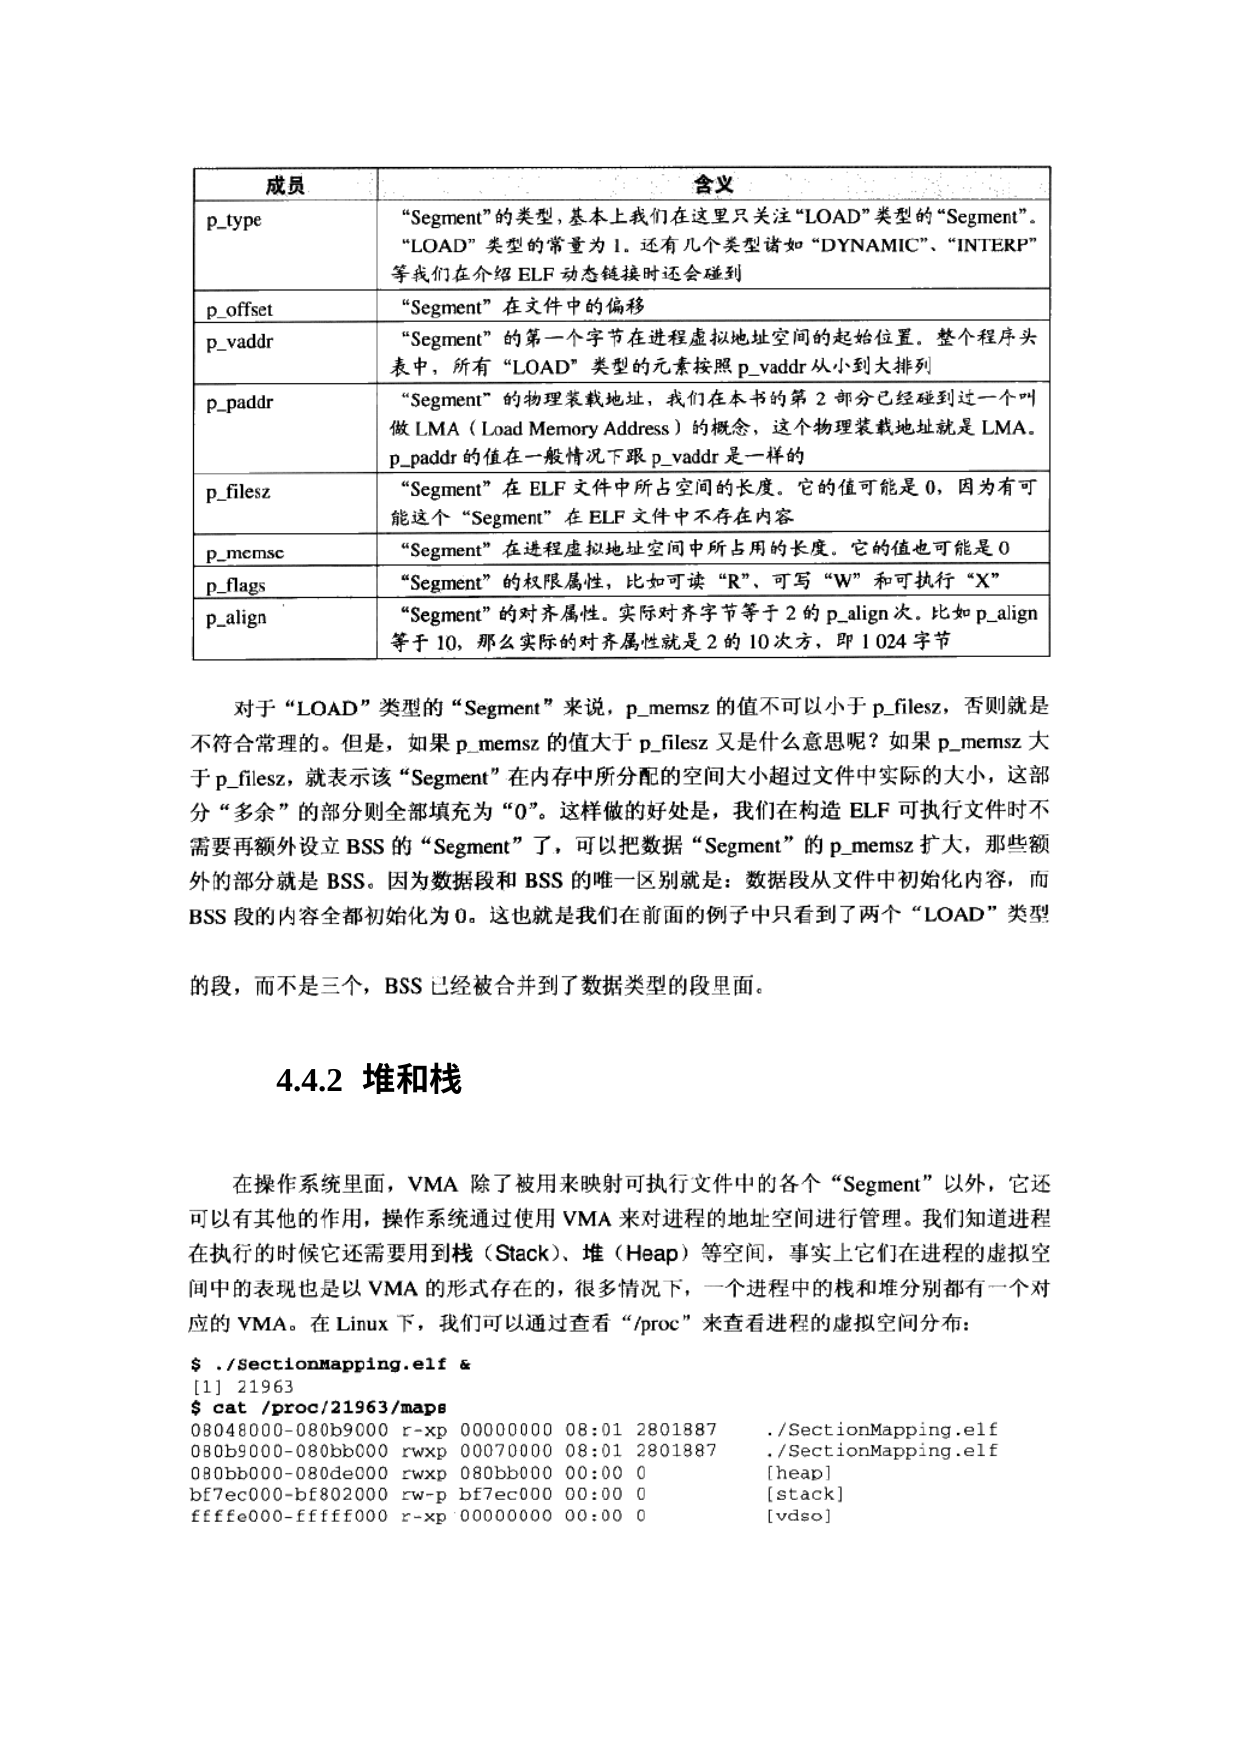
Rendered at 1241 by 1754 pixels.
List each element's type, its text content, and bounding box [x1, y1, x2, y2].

subtitle 堆和栈 [276, 1045, 1028, 1110]
picture [187, 696, 1053, 929]
picture [187, 1171, 1053, 1528]
picture [187, 162, 1053, 663]
picture [187, 970, 1053, 1001]
